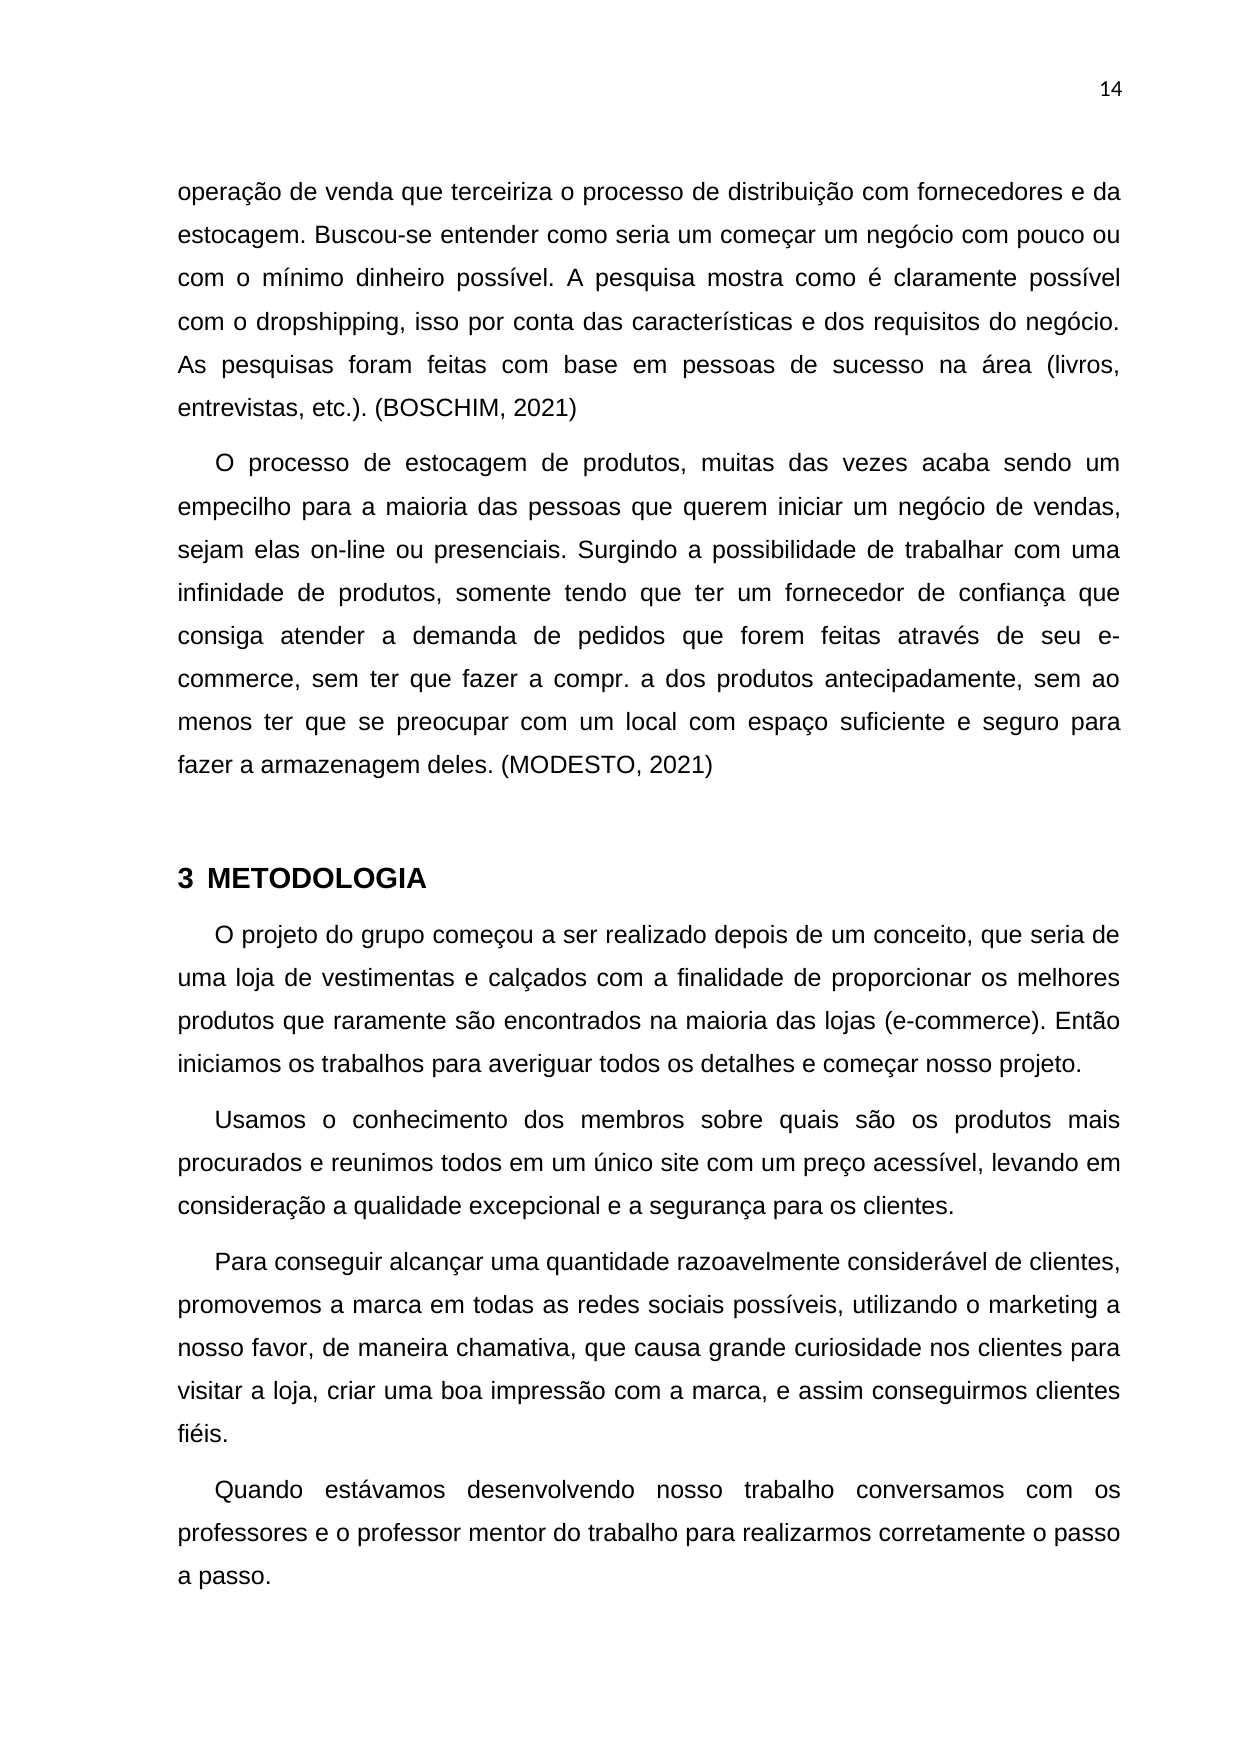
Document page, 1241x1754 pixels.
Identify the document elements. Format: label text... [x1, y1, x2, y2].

subtitle METODOLOGIA [177, 862, 1122, 895]
text Para conseguir alcançar uma quantidade razoavelmente considerável de clientes, promovemos a marca em todas as redes sociais possíveis, utilizando o marketing a nosso favor, de maneira chamativa, que causa grande curiosidade nos clientes para visitar a loja, criar uma boa impressão com a marca, e assim conseguirmos clientes fiéis. [177, 1247, 1122, 1448]
text Usamos o conhecimento dos membros sobre quais são os produtos mais procurados e reunimos todos em um único site com um preço acessível, levando em consideração a qualidade excepcional e a segurança para os clientes. [177, 1105, 1122, 1220]
text Quando estávamos desenvolvendo nosso trabalho conversamos com os professores e o professor mentor do trabalho para realizarmos corretamente o passo a passo. [177, 1475, 1122, 1590]
text O projeto do grupo começou a ser realizado depois de um conceito, que seria de uma loja de vestimentas e calçados com a finalidade de proporcionar os melhores produtos que raramente são encontrados na maioria das lojas (e-commerce). Então iniciamos os trabalhos para averiguar todos os detalhes e começar nosso projeto. [177, 920, 1122, 1078]
text O processo de estocagem de produtos, muitas das vezes acaba sendo um empecilho para a maioria das pessoas que querem iniciar um negócio de vendas, sejam elas on-line ou presenciais. Surgindo a possibilidade de trabalhar com uma infinidade de produtos, somente tendo que ter um fornecedor de confiança que consiga atender a demanda de pedidos que forem feitas através de seu e-commerce, sem ter que fazer a compr. a dos produtos antecipadamente, sem ao menos ter que se preocupar com um local com espaço suficiente e seguro para fazer a armazenagem deles. (MODESTO, 2021) [177, 448, 1122, 779]
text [177, 177, 1122, 422]
